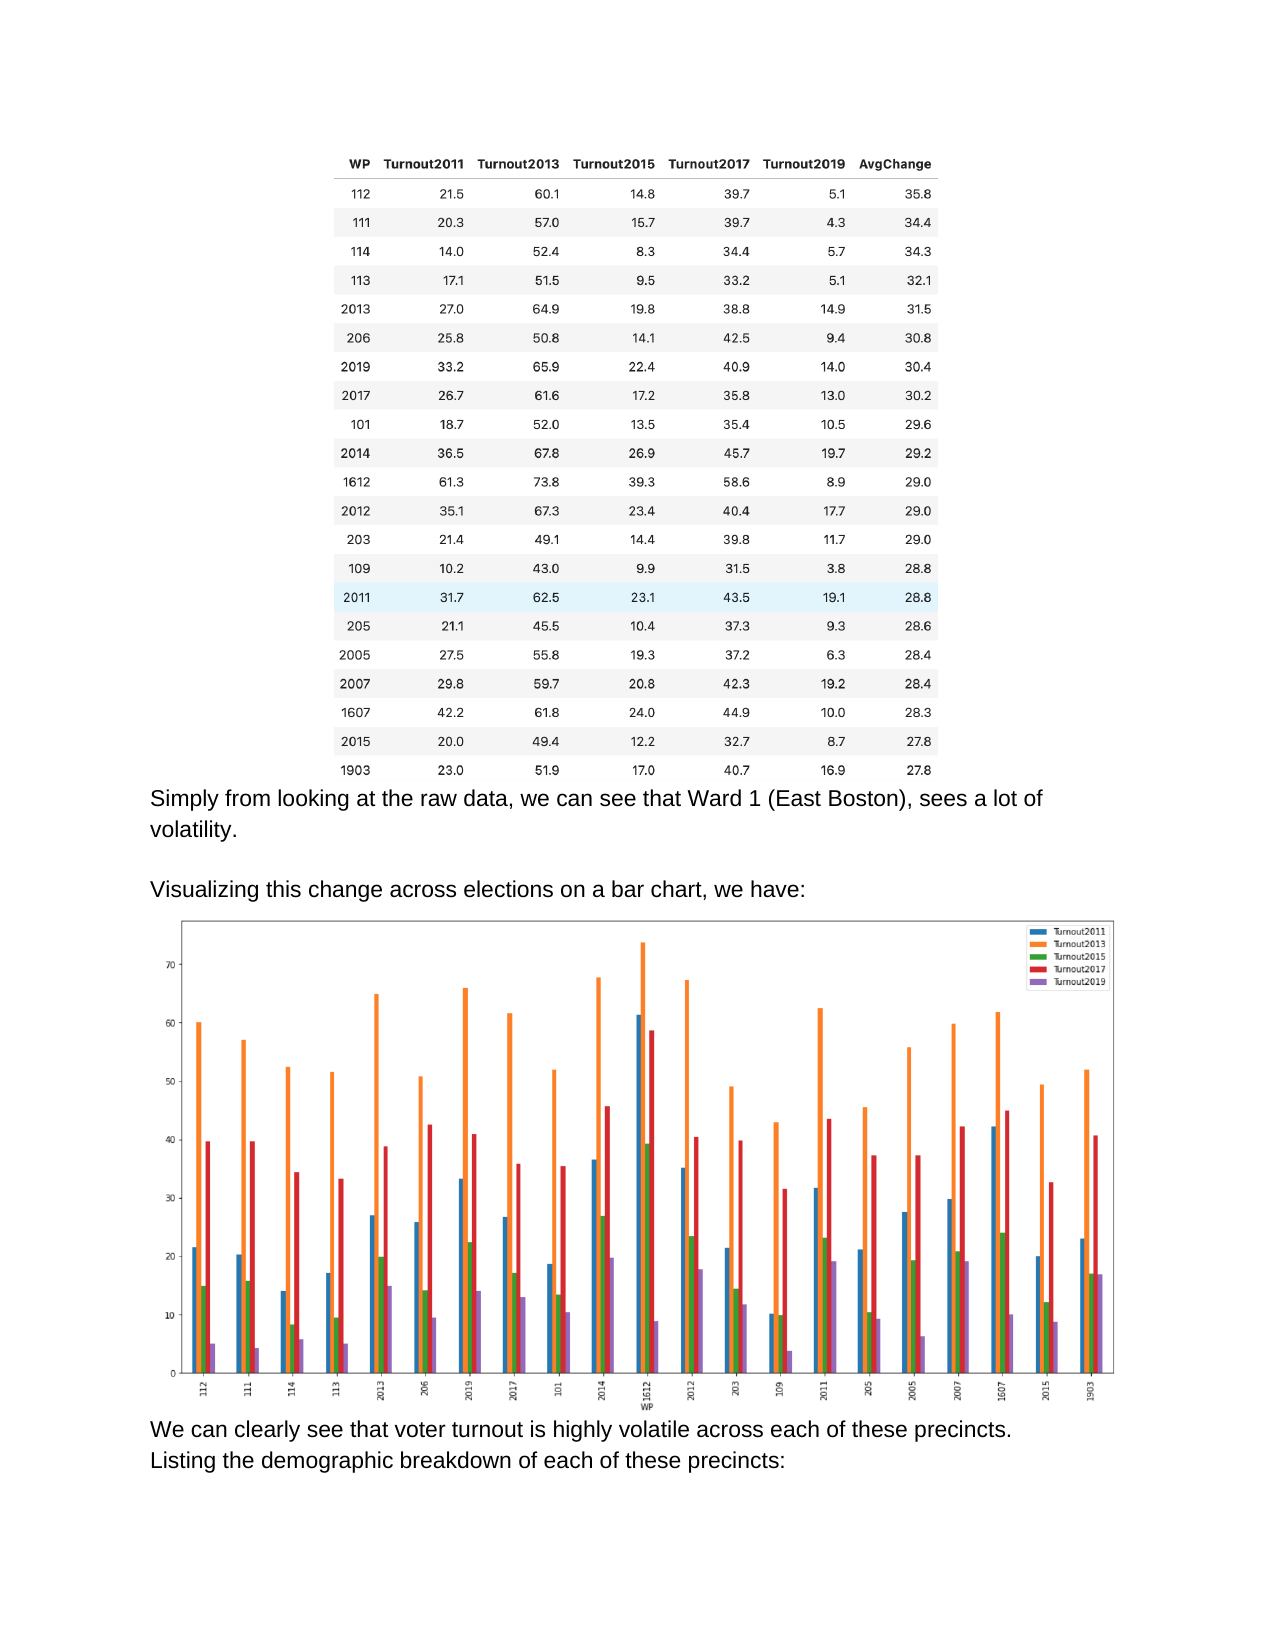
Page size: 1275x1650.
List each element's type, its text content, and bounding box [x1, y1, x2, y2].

picture [334, 150, 942, 782]
text Visualizing this change across elections on a bar chart, we have: [150, 876, 1125, 902]
text Simply from looking at the raw data, we can see that Ward 1 (East Boston), sees a lot of volatility. [150, 785, 1125, 842]
text Listing the demographic breakdown of each of these precincts: [150, 1447, 1125, 1473]
text We can clearly see that voter turnout is highly volatile across each of these precincts. [150, 1416, 1125, 1443]
picture [150, 906, 1125, 1413]
